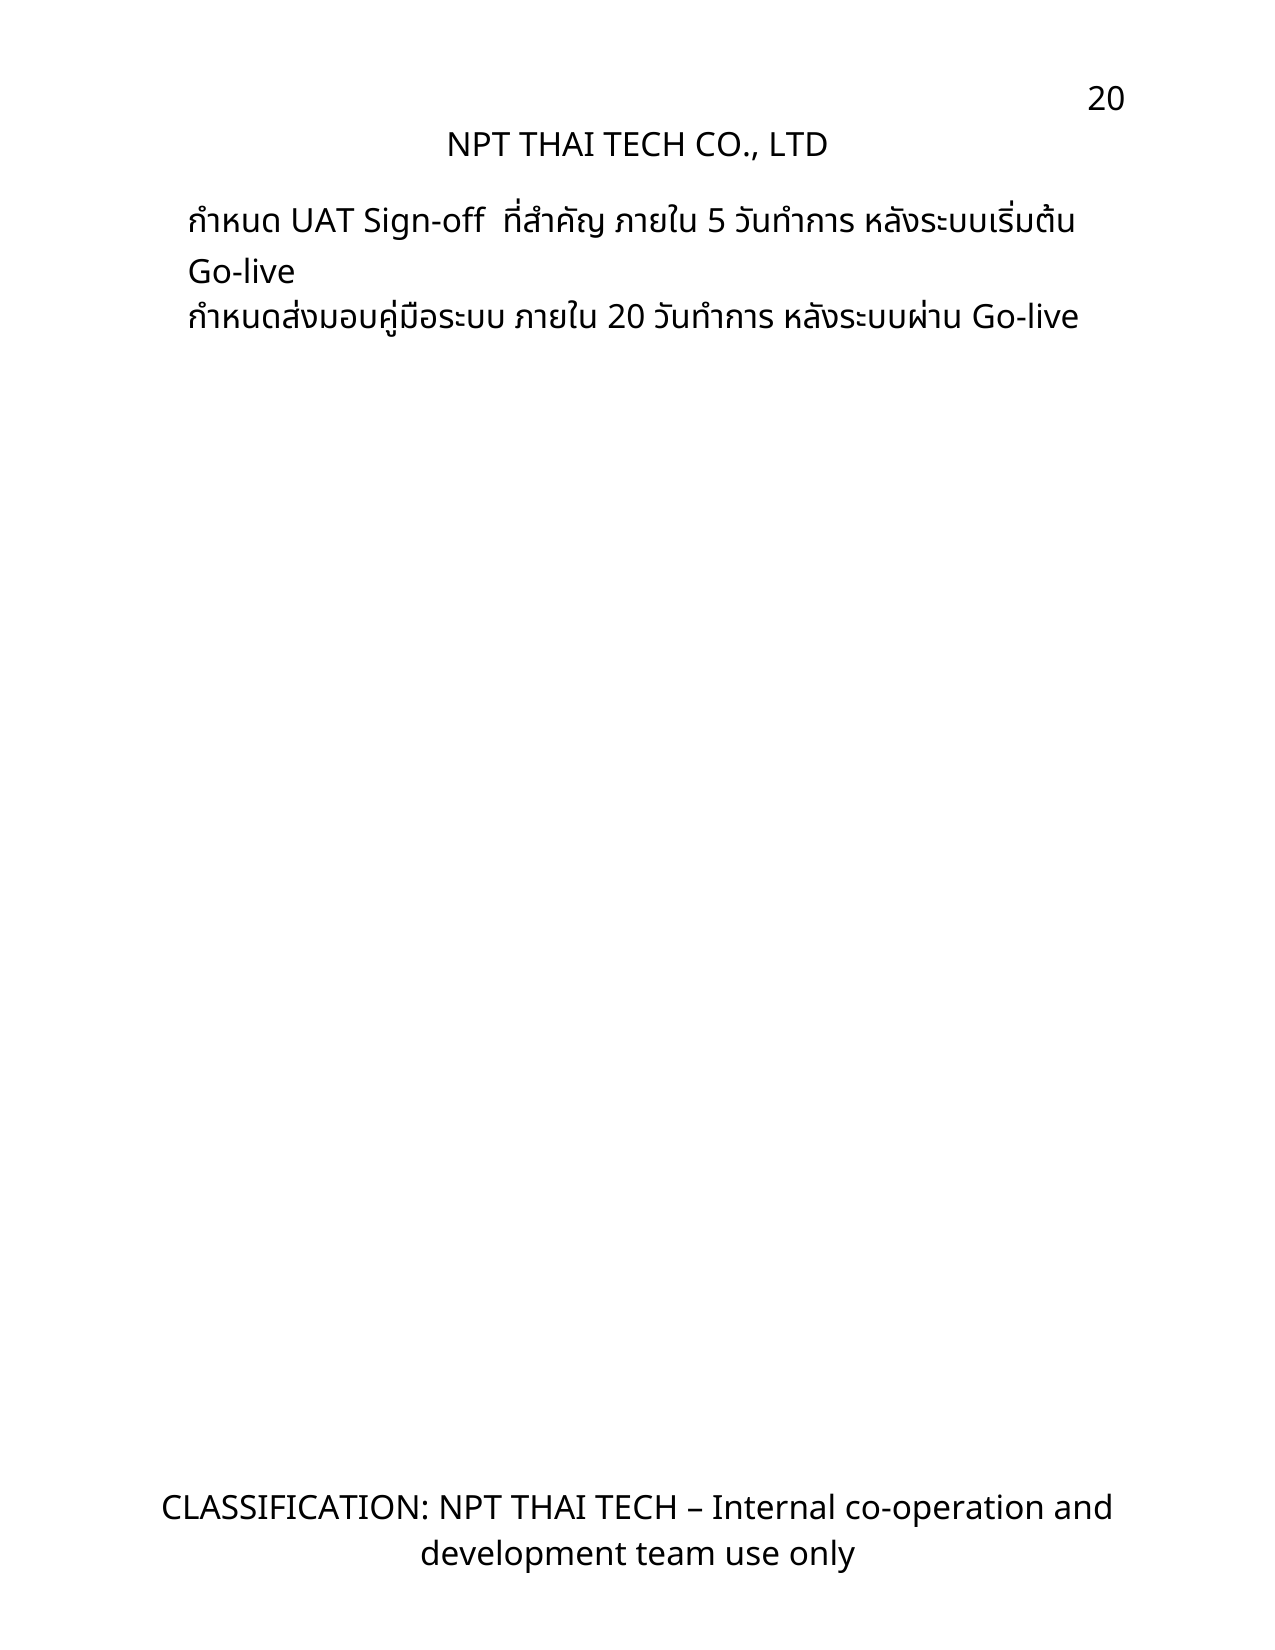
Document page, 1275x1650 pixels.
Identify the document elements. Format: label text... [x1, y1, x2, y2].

text กำหนดส่งมอบคู่มือระบบ ภายใน 20 วันทำการ หลังระบบผ่าน Go-live [187, 293, 1125, 343]
text กำหนด UAT Sign-off ที่สำคัญ ภายใน 5 วันทำการ หลังระบบเริ่มต้น Go-live [187, 197, 1125, 293]
